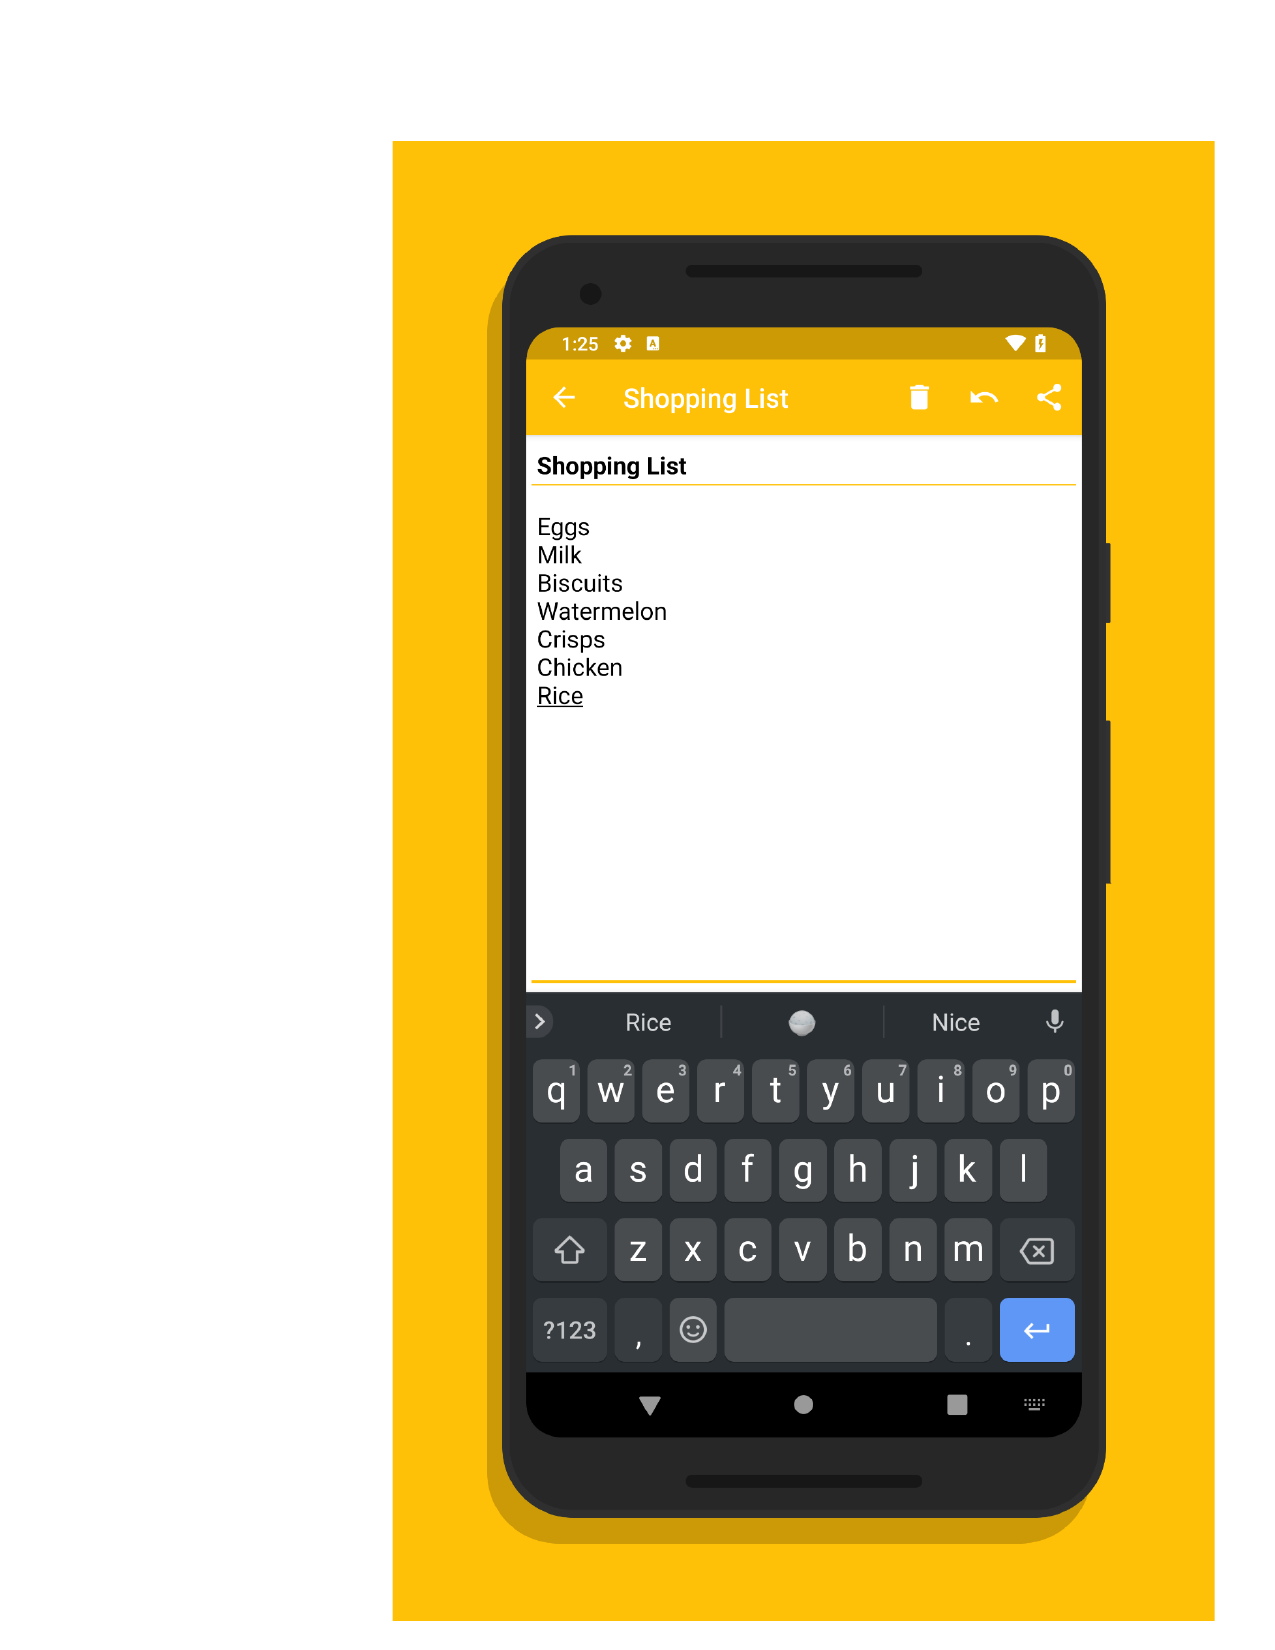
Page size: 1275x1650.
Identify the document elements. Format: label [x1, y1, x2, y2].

picture [392, 141, 1215, 1621]
